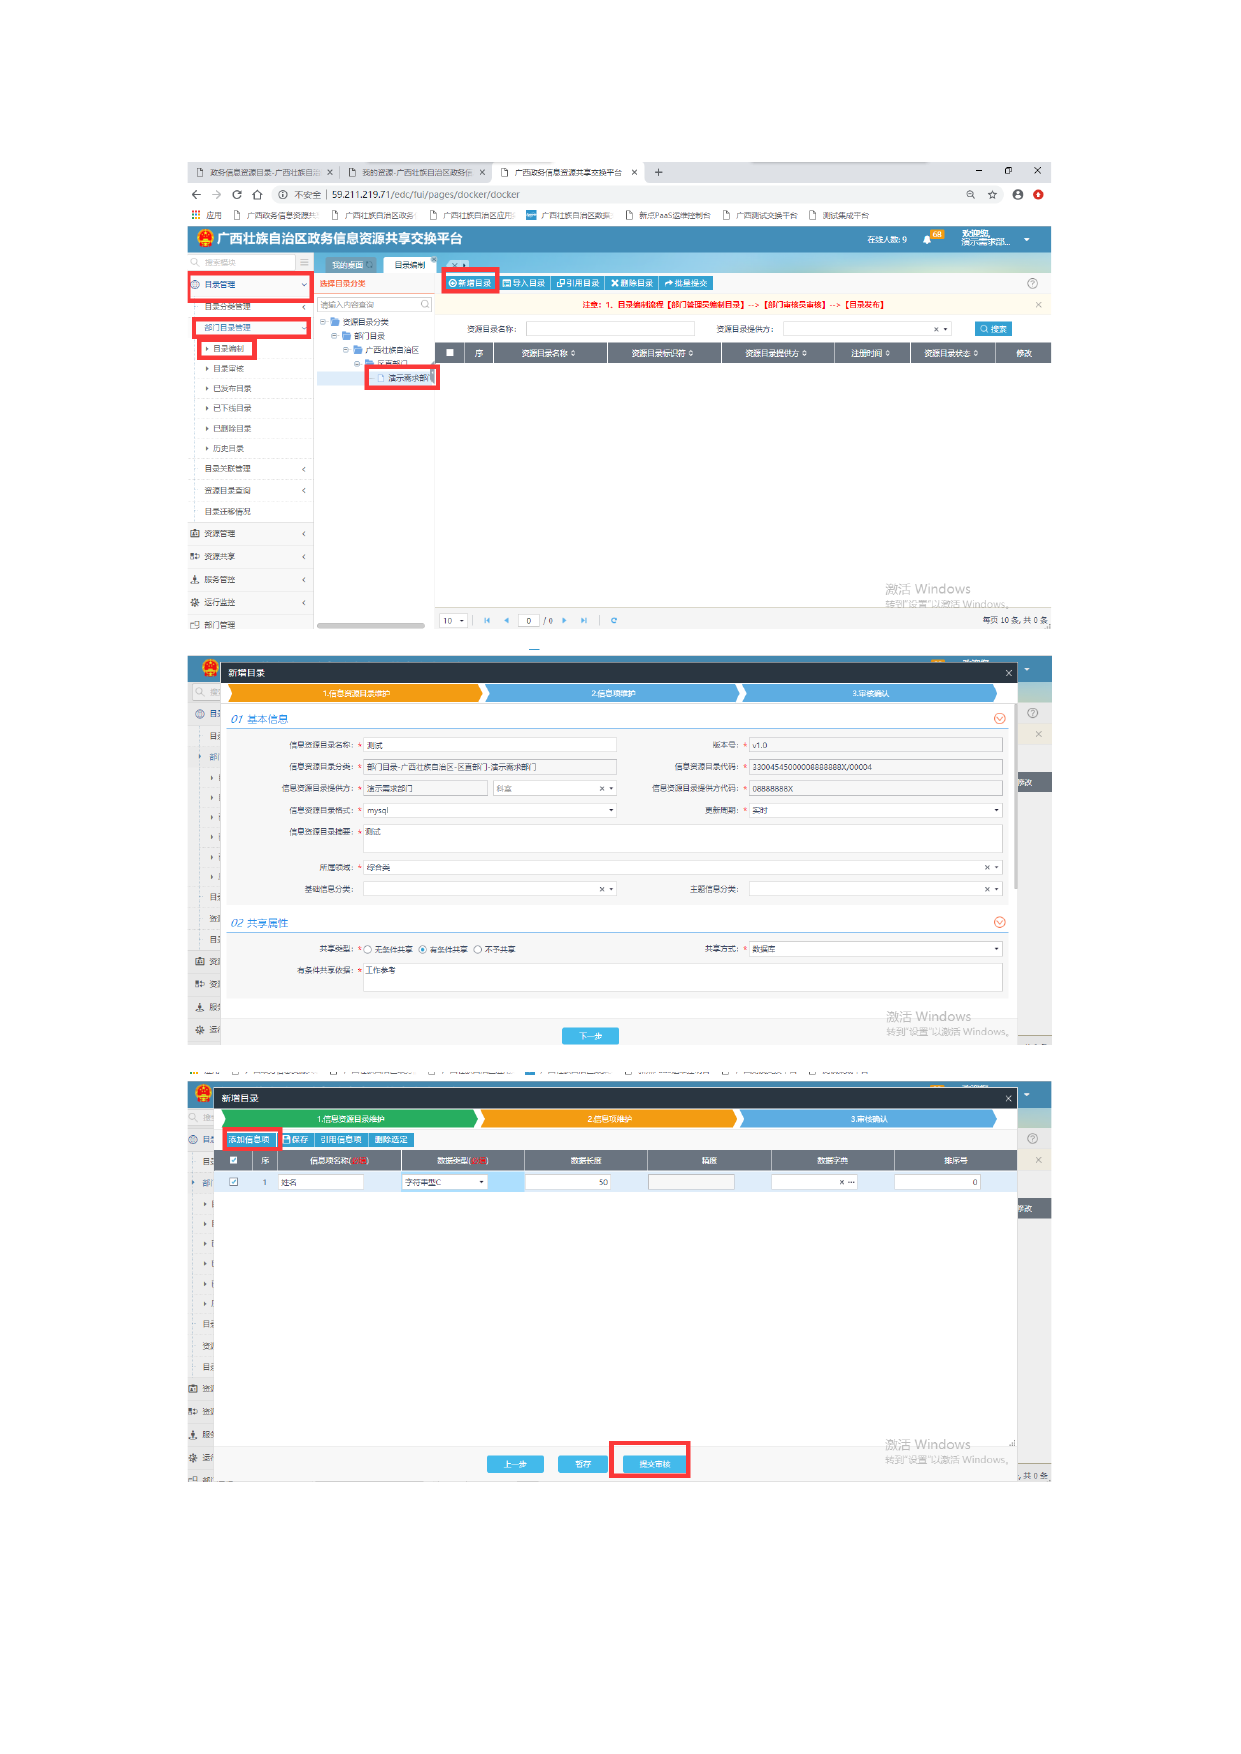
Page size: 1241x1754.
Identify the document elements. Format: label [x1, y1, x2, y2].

picture [187, 649, 1052, 1045]
picture [187, 1072, 1052, 1482]
picture [187, 162, 1052, 629]
